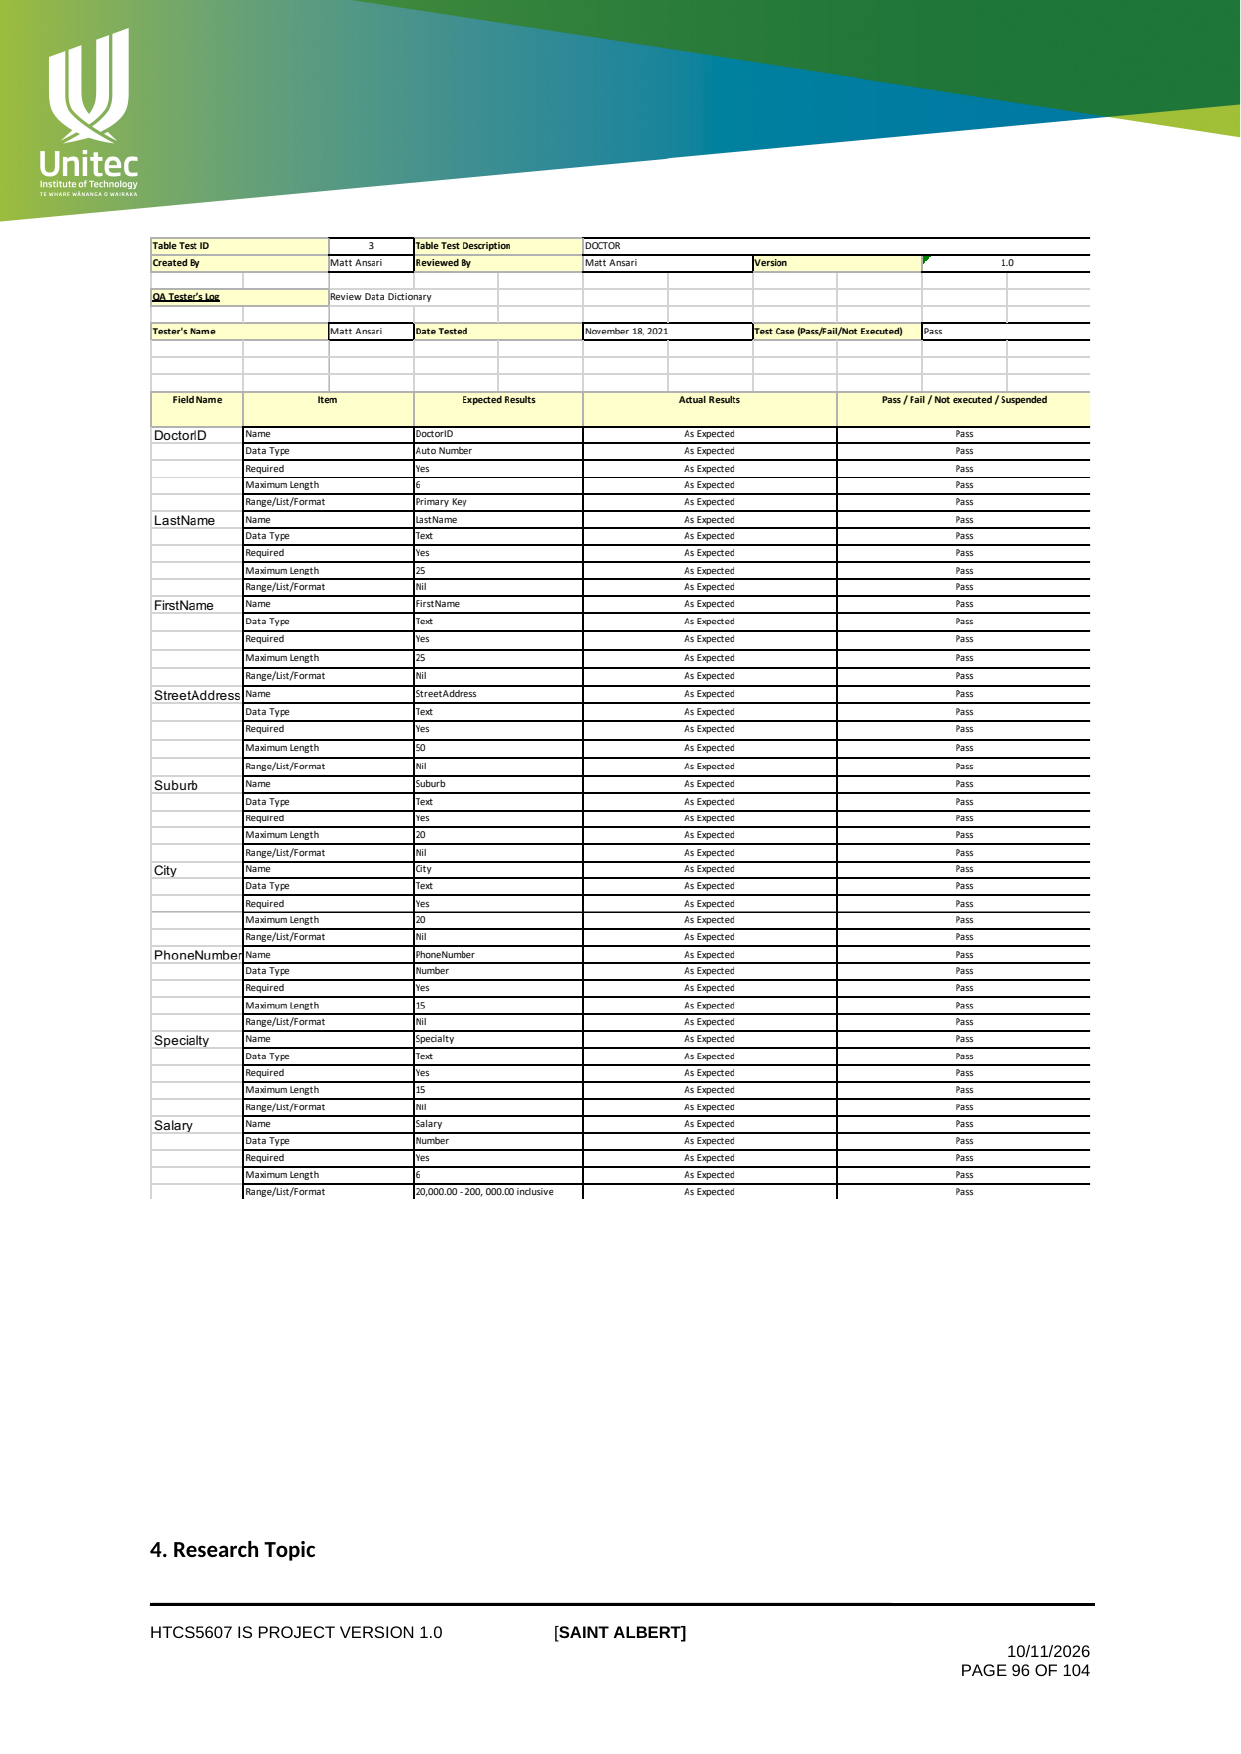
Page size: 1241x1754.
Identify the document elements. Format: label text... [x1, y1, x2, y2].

picture [0, 0, 1241, 238]
text 4. Research Topic [150, 1535, 1090, 1563]
